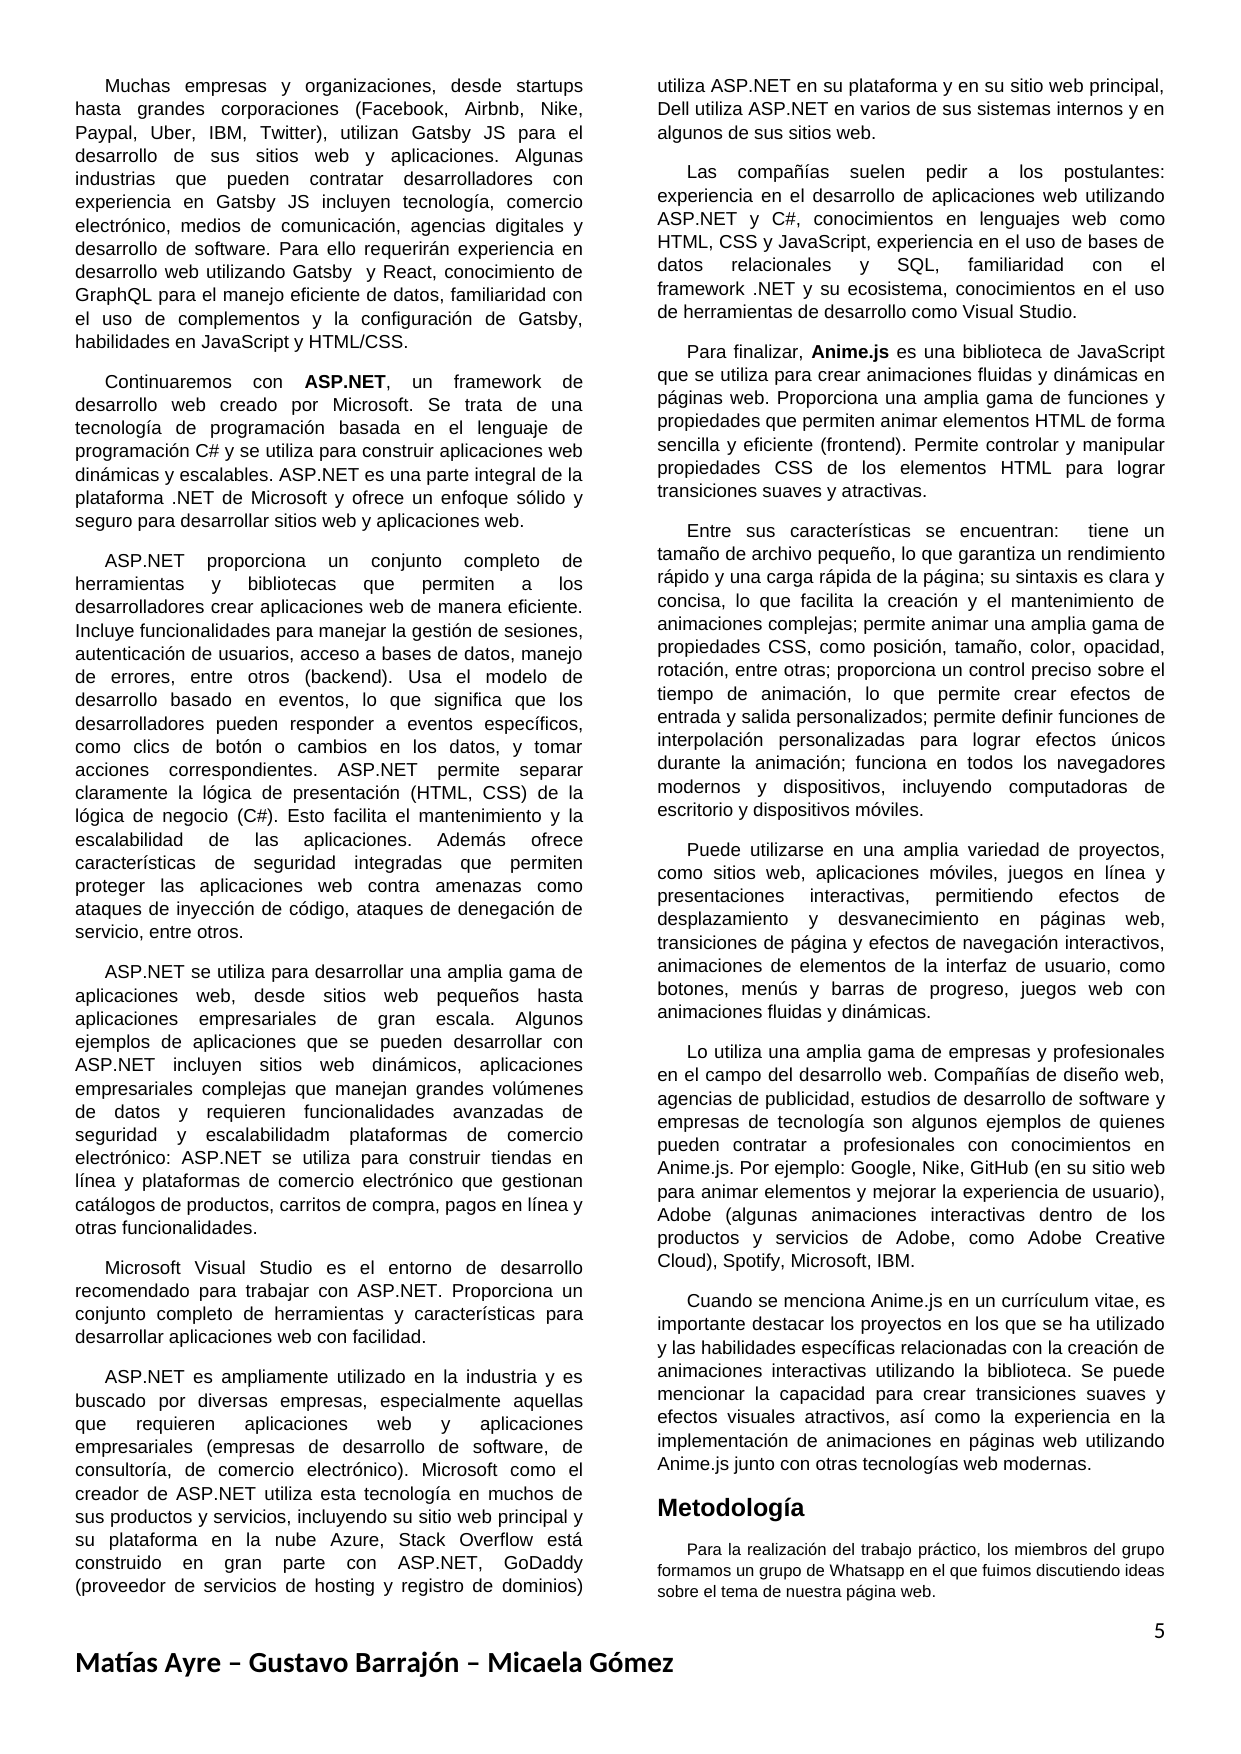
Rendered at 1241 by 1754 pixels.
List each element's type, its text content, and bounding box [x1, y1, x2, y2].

text ASP.NET proporciona un conjunto completo de herramientas y bibliotecas que permiten a los desarrolladores crear aplicaciones web de manera eficiente. Incluye funcionalidades para manejar la gestión de sesiones, autenticación de usuarios, acceso a bases de datos, manejo de errores, entre otros (backend). Usa el modelo de desarrollo basado en eventos, lo que significa que los desarrolladores pueden responder a eventos específicos, como clics de botón o cambios en los datos, y tomar acciones correspondientes. ASP.NET permite separar claramente la lógica de presentación (HTML, CSS) de la lógica de negocio (C#). Esto facilita el mantenimiento y la escalabilidad de las aplicaciones. Además ofrece características de seguridad integradas que permiten proteger las aplicaciones web contra amenazas como ataques de inyección de código, ataques de denegación de servicio, entre otros. [75, 550, 583, 943]
text Microsoft Visual Studio es el entorno de desarrollo recomendado para trabajar con ASP.NET. Proporciona un conjunto completo de herramientas y características para desarrollar aplicaciones web con facilidad. [75, 1257, 583, 1348]
text Lo utiliza una amplia gama de empresas y profesionales en el campo del desarrollo web. Compañías de diseño web, agencias de publicidad, estudios de desarrollo de software y empresas de tecnología son algunos ejemplos de quienes pueden contratar a profesionales con conocimientos en Anime.js. Por ejemplo: Google, Nike, GitHub (en su sitio web para animar elementos y mejorar la experiencia de usuario), Adobe (algunas animaciones interactivas dentro de los productos y servicios de Adobe, como Adobe Creative Cloud), Spotify, Microsoft, IBM. [657, 1041, 1165, 1272]
text Puede utilizarse en una amplia variedad de proyectos, como sitios web, aplicaciones móviles, juegos en línea y presentaciones interactivas, permitiendo efectos de desplazamiento y desvanecimiento en páginas web, transiciones de página y efectos de navegación interactivos, animaciones de elementos de la interfaz de usuario, como botones, menús y barras de progreso, juegos web con animaciones fluidas y dinámicas. [657, 838, 1165, 1023]
text Continuaremos con ASP.NET, un framework de desarrollo web creado por Microsoft. Se trata de una tecnología de programación basada en el lenguaje de programación C# y se utiliza para construir aplicaciones web dinámicas y escalables. ASP.NET es una parte integral de la plataforma .NET de Microsoft y ofrece un enfoque sólido y seguro para desarrollar sitios web y aplicaciones web. [75, 370, 583, 531]
text ASP.NET es ampliamente utilizado en la industria y es buscado por diversas empresas, especialmente aquellas que requieren aplicaciones web y aplicaciones empresariales (empresas de desarrollo de software, de consultoría, de comercio electrónico). Microsoft como el creador de ASP.NET utiliza esta tecnología en muchos de sus productos y servicios, incluyendo su sitio web principal y su plataforma en la nube Azure, Stack Overflow está construido en gran parte con ASP.NET, GoDaddy (proveedor de servicios de hosting y registro de dominios) utiliza ASP.NET en su plataforma y en su sitio web principal, Dell utiliza ASP.NET en varios de sus sistemas internos y en algunos de sus sitios web. [75, 1366, 583, 1597]
text Las compañías suelen pedir a los postulantes: experiencia en el desarrollo de aplicaciones web utilizando ASP.NET y C#, conocimientos en lenguajes web como HTML, CSS y JavaScript, experiencia en el uso de bases de datos relacionales y SQL, familiaridad con el framework .NET y su ecosistema, conocimientos en el uso de herramientas de desarrollo como Visual Studio. [657, 161, 1165, 322]
text Muchas empresas y organizaciones, desde startups hasta grandes corporaciones (Facebook, Airbnb, Nike, Paypal, Uber, IBM, Twitter), utilizan Gatsby JS para el desarrollo de sus sitios web y aplicaciones. Algunas industrias que pueden contratar desarrolladores con experiencia en Gatsby JS incluyen tecnología, comercio electrónico, medios de comunicación, agencias digitales y desarrollo de software. Para ello requerirán experiencia en desarrollo web utilizando Gatsby y React, conocimiento de GraphQL para el manejo eficiente de datos, familiaridad con el uso de complementos y la configuración de Gatsby, habilidades en JavaScript y HTML/CSS. [75, 75, 583, 352]
text ASP.NET se utiliza para desarrollar una amplia gama de aplicaciones web, desde sitios web pequeños hasta aplicaciones empresariales de gran escala. Algunos ejemplos de aplicaciones que se pueden desarrollar con ASP.NET incluyen sitios web dinámicos, aplicaciones empresariales complejas que manejan grandes volúmenes de datos y requieren funcionalidades avanzadas de seguridad y escalabilidadm plataformas de comercio electrónico: ASP.NET se utiliza para construir tiendas en línea y plataformas de comercio electrónico que gestionan catálogos de productos, carritos de compra, pagos en línea y otras funcionalidades. [75, 961, 583, 1238]
text Metodología [657, 1492, 1165, 1521]
text Cuando se menciona Anime.js en un currículum vitae, es importante destacar los proyectos en los que se ha utilizado y las habilidades específicas relacionadas con la creación de animaciones interactivas utilizando la biblioteca. Se puede mencionar la capacidad para crear transiciones suaves y efectos visuales atractivos, así como la experiencia en la implementación de animaciones en páginas web utilizando Anime.js junto con otras tecnologías web modernas. [657, 1290, 1165, 1474]
text Entre sus características se encuentran: tiene un tamaño de archivo pequeño, lo que garantiza un rendimiento rápido y una carga rápida de la página; su sintaxis es clara y concisa, lo que facilita la creación y el mantenimiento de animaciones complejas; permite animar una amplia gama de propiedades CSS, como posición, tamaño, color, opacidad, rotación, entre otras; proporciona un control preciso sobre el tiempo de animación, lo que permite crear efectos de entrada y salida personalizados; permite definir funciones de interpolación personalizadas para lograr efectos únicos durante la animación; funciona en todos los navegadores modernos y dispositivos, incluyendo computadoras de escritorio y dispositivos móviles. [657, 520, 1165, 820]
text Para la realización del trabajo práctico, los miembros del grupo formamos un grupo de Whatsapp en el que fuimos discutiendo ideas sobre el tema de nuestra página web. [657, 1540, 1165, 1601]
text Para finalizar, Anime.js es una biblioteca de JavaScript que se utiliza para crear animaciones fluidas y dinámicas en páginas web. Proporciona una amplia gama de funciones y propiedades que permiten animar elementos HTML de forma sencilla y eficiente (frontend). Permite controlar y manipular propiedades CSS de los elementos HTML para lograr transiciones suaves y atractivas. [657, 341, 1165, 502]
